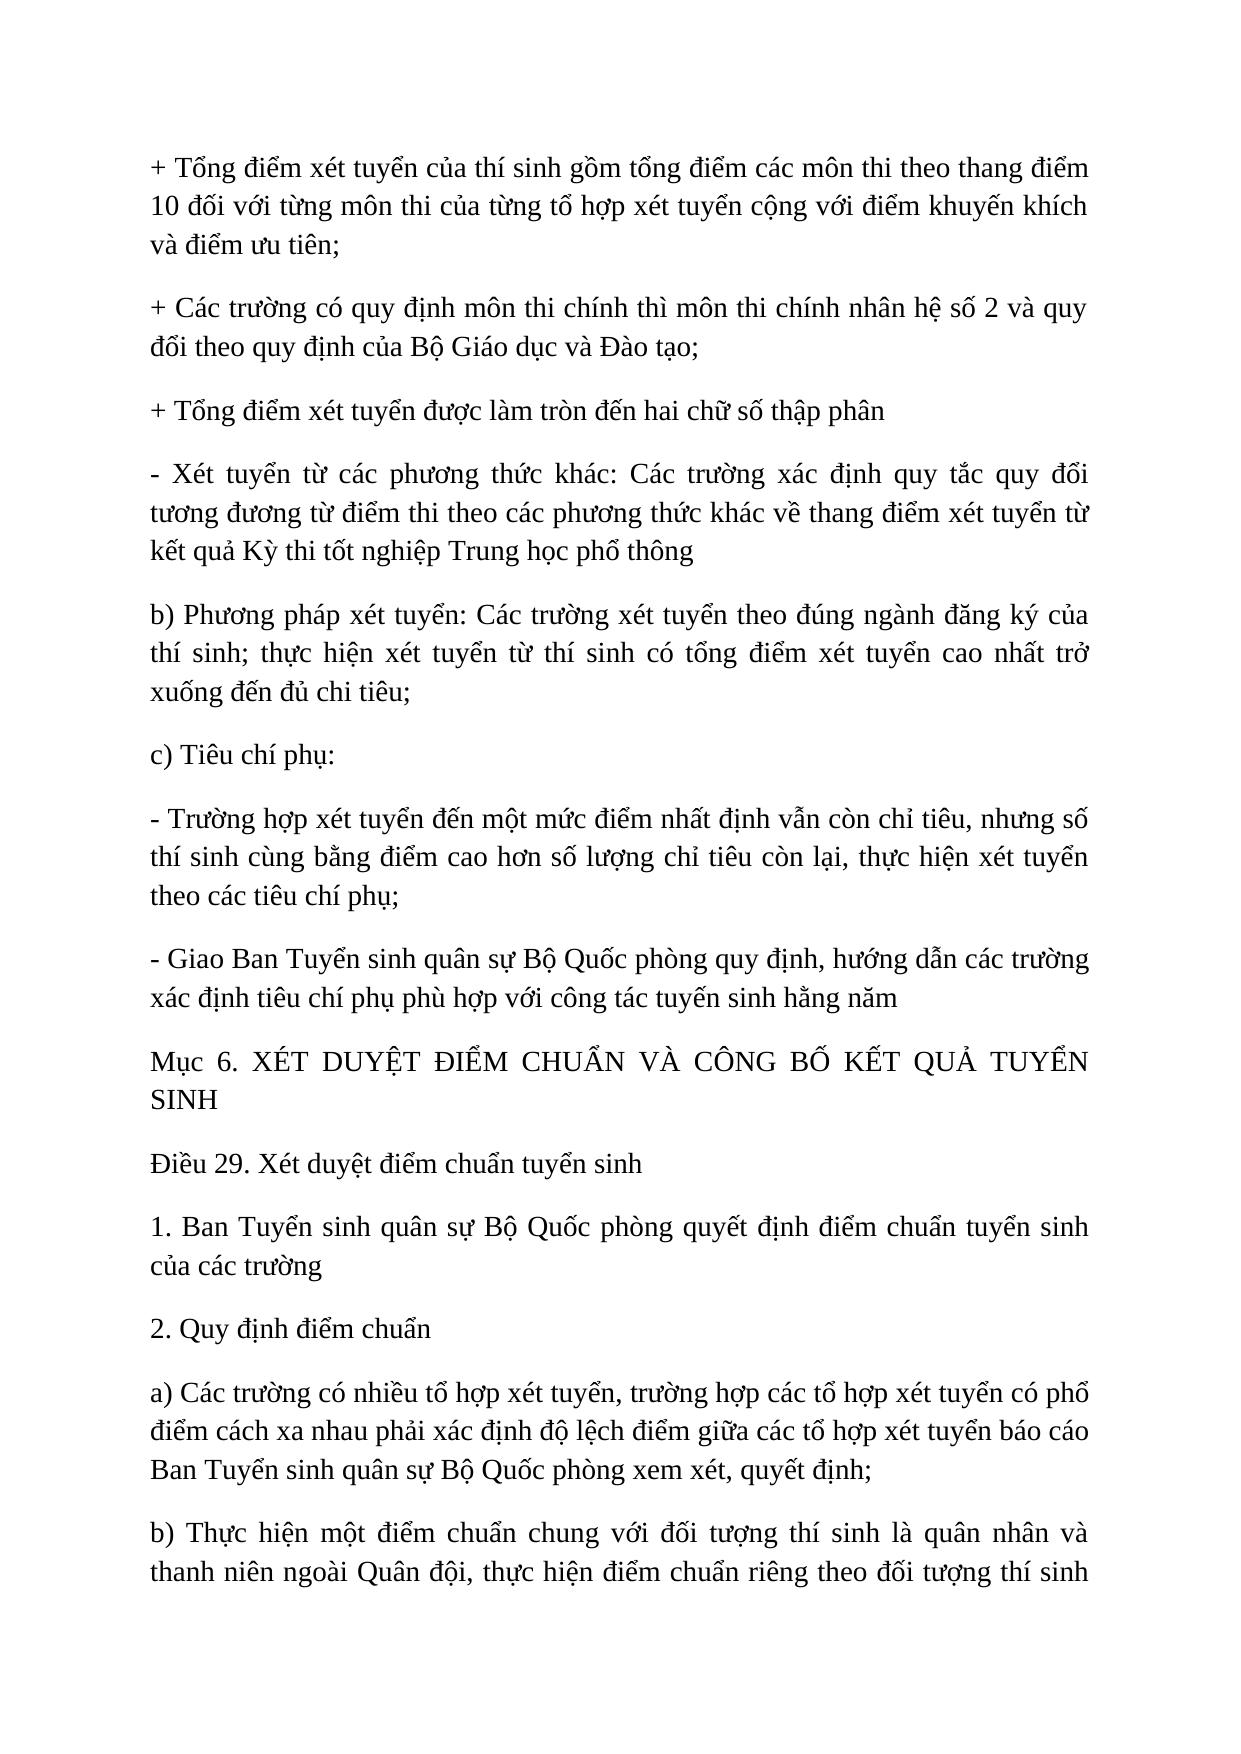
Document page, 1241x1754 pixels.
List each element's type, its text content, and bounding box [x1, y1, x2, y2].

text Điều 29. Xét duyệt điểm chuẩn tuyển sinh [150, 1146, 1090, 1179]
text 1. Ban Tuyển sinh quân sự Bộ Quốc phòng quyết định điểm chuẩn tuyển sinh của các trường [150, 1209, 1090, 1281]
text + Các trường có quy định môn thi chính thì môn thi chính nhân hệ số 2 và quy đổi theo quy định của Bộ Giáo dục và Đào tạo; [150, 291, 1090, 363]
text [150, 1516, 1090, 1588]
text a) Các trường có nhiều tổ hợp xét tuyển, trường hợp các tổ hợp xét tuyển có phổ điểm cách xa nhau phải xác định độ lệch điểm giữa các tổ hợp xét tuyển báo cáo Ban Tuyển sinh quân sự Bộ Quốc phòng xem xét, quyết định; [150, 1375, 1090, 1486]
text - Xét tuyển từ các phương thức khác: Các trường xác định quy tắc quy đổi tương đương từ điểm thi theo các phương thức khác về thang điểm xét tuyển từ kết quả Kỳ thi tốt nghiệp Trung học phổ thông [150, 456, 1090, 567]
text b) Phương pháp xét tuyển: Các trường xét tuyển theo đúng ngành đăng ký của thí sinh; thực hiện xét tuyển từ thí sinh có tổng điểm xét tuyển cao nhất trở xuống đến đủ chi tiêu; [150, 597, 1090, 707]
text + Tổng điểm xét tuyển được làm tròn đến hai chữ số thập phân [150, 393, 1090, 426]
text Mục 6. XÉT DUYỆT ĐIỂM CHUẨN VÀ CÔNG BỐ KẾT QUẢ TUYỂN SINH [150, 1044, 1090, 1116]
text c) Tiêu chí phụ: [150, 737, 1090, 771]
text - Giao Ban Tuyển sinh quân sự Bộ Quốc phòng quy định, hướng dẫn các trường xác định tiêu chí phụ phù hợp với công tác tuyến sinh hằng năm [150, 942, 1090, 1014]
text 2. Quy định điểm chuẩn [150, 1311, 1090, 1345]
text - Trường hợp xét tuyển đến một mức điểm nhất định vẫn còn chỉ tiêu, nhưng số thí sinh cùng bằng điểm cao hơn số lượng chỉ tiêu còn lại, thực hiện xét tuyển theo các tiêu chí phụ; [150, 801, 1090, 912]
text + Tổng điểm xét tuyển của thí sinh gồm tổng điểm các môn thi theo thang điểm 10 đối với từng môn thi của từng tổ hợp xét tuyển cộng với điểm khuyến khích và điểm ưu tiên; [150, 150, 1090, 261]
